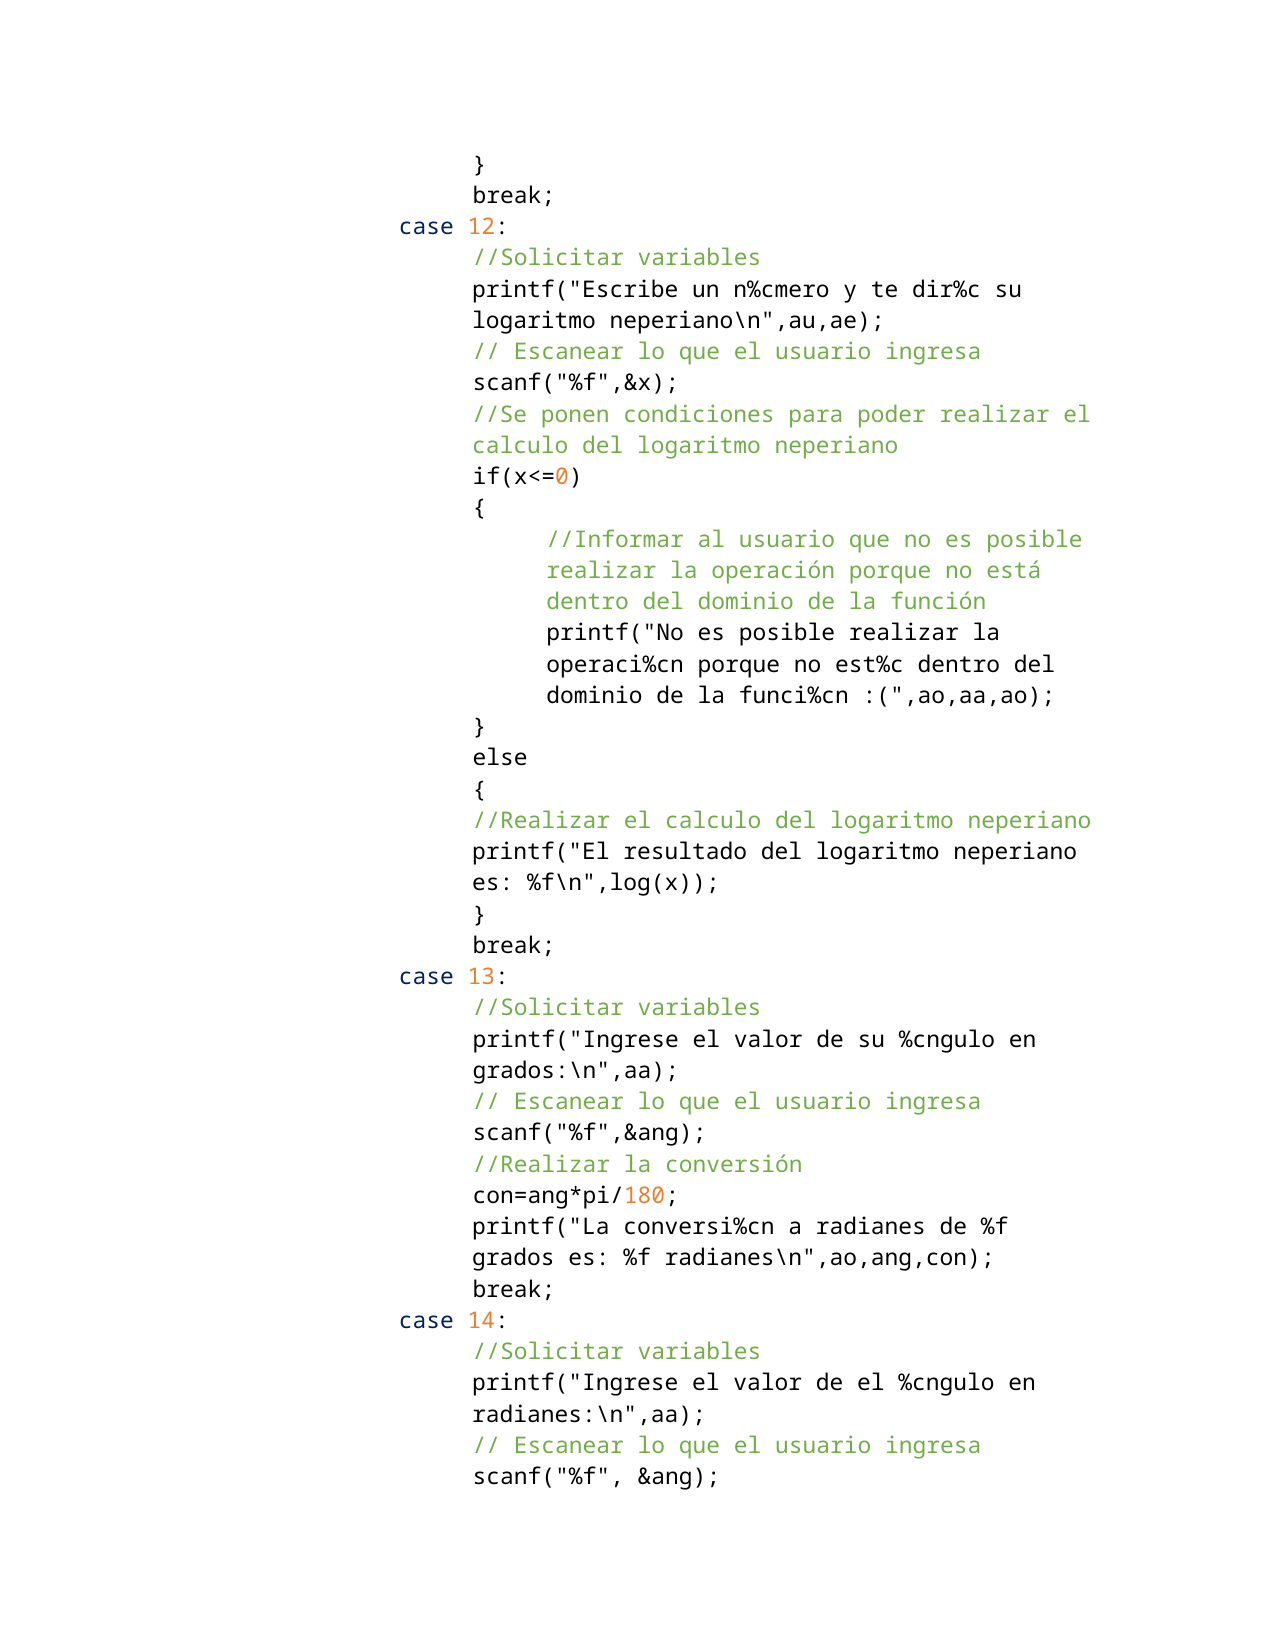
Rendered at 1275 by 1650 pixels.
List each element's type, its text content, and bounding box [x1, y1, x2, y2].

text //Solicitar variables [177, 991, 1098, 1023]
text scanf("%f",&x); [177, 366, 1098, 398]
text break; [177, 179, 1098, 210]
text printf("Escribe un n%cmero y te dir%c su logaritmo neperiano\n",au,ae); [472, 273, 1098, 335]
text //Solicitar variables [177, 241, 1098, 273]
text { [177, 773, 1098, 804]
text //Solicitar variables [177, 1335, 1098, 1366]
text } [177, 898, 1098, 929]
text printf("No es posible realizar la operaci%cn porque no est%c dentro del dominio de la funci%cn :(",ao,aa,ao); [546, 616, 1098, 710]
text case 14: [177, 1304, 1098, 1335]
text printf("Ingrese el valor de su %cngulo en grados:\n",aa); [472, 1023, 1098, 1085]
text //Informar al usuario que no es posible realizar la operación porque no está dentro del dominio de la función [546, 523, 1098, 616]
text } [177, 148, 1098, 179]
text scanf("%f",&ang); [177, 1116, 1098, 1148]
text break; [177, 929, 1098, 960]
text // Escanear lo que el usuario ingresa [177, 1085, 1098, 1116]
text printf("La conversi%cn a radianes de %f grados es: %f radianes\n",ao,ang,con); [472, 1210, 1098, 1273]
text // Escanear lo que el usuario ingresa [177, 1429, 1098, 1460]
text break; [177, 1273, 1098, 1304]
text else [177, 741, 1098, 773]
text // Escanear lo que el usuario ingresa [177, 335, 1098, 366]
text printf("Ingrese el valor de el %cngulo en radianes:\n",aa); [472, 1366, 1098, 1429]
text //Realizar la conversión [177, 1148, 1098, 1179]
text scanf("%f", &ang); [177, 1460, 1098, 1491]
text { [177, 491, 1098, 523]
text //Se ponen condiciones para poder realizar el calculo del logaritmo neperiano [472, 398, 1098, 460]
text case 13: [177, 960, 1098, 991]
text if(x<=0) [177, 460, 1098, 491]
text con=ang*pi/180; [177, 1179, 1098, 1210]
text printf("El resultado del logaritmo neperiano es: %f\n",log(x)); [472, 835, 1098, 898]
text } [177, 710, 1098, 741]
text case 12: [177, 210, 1098, 241]
text //Realizar el calculo del logaritmo neperiano [177, 804, 1098, 835]
